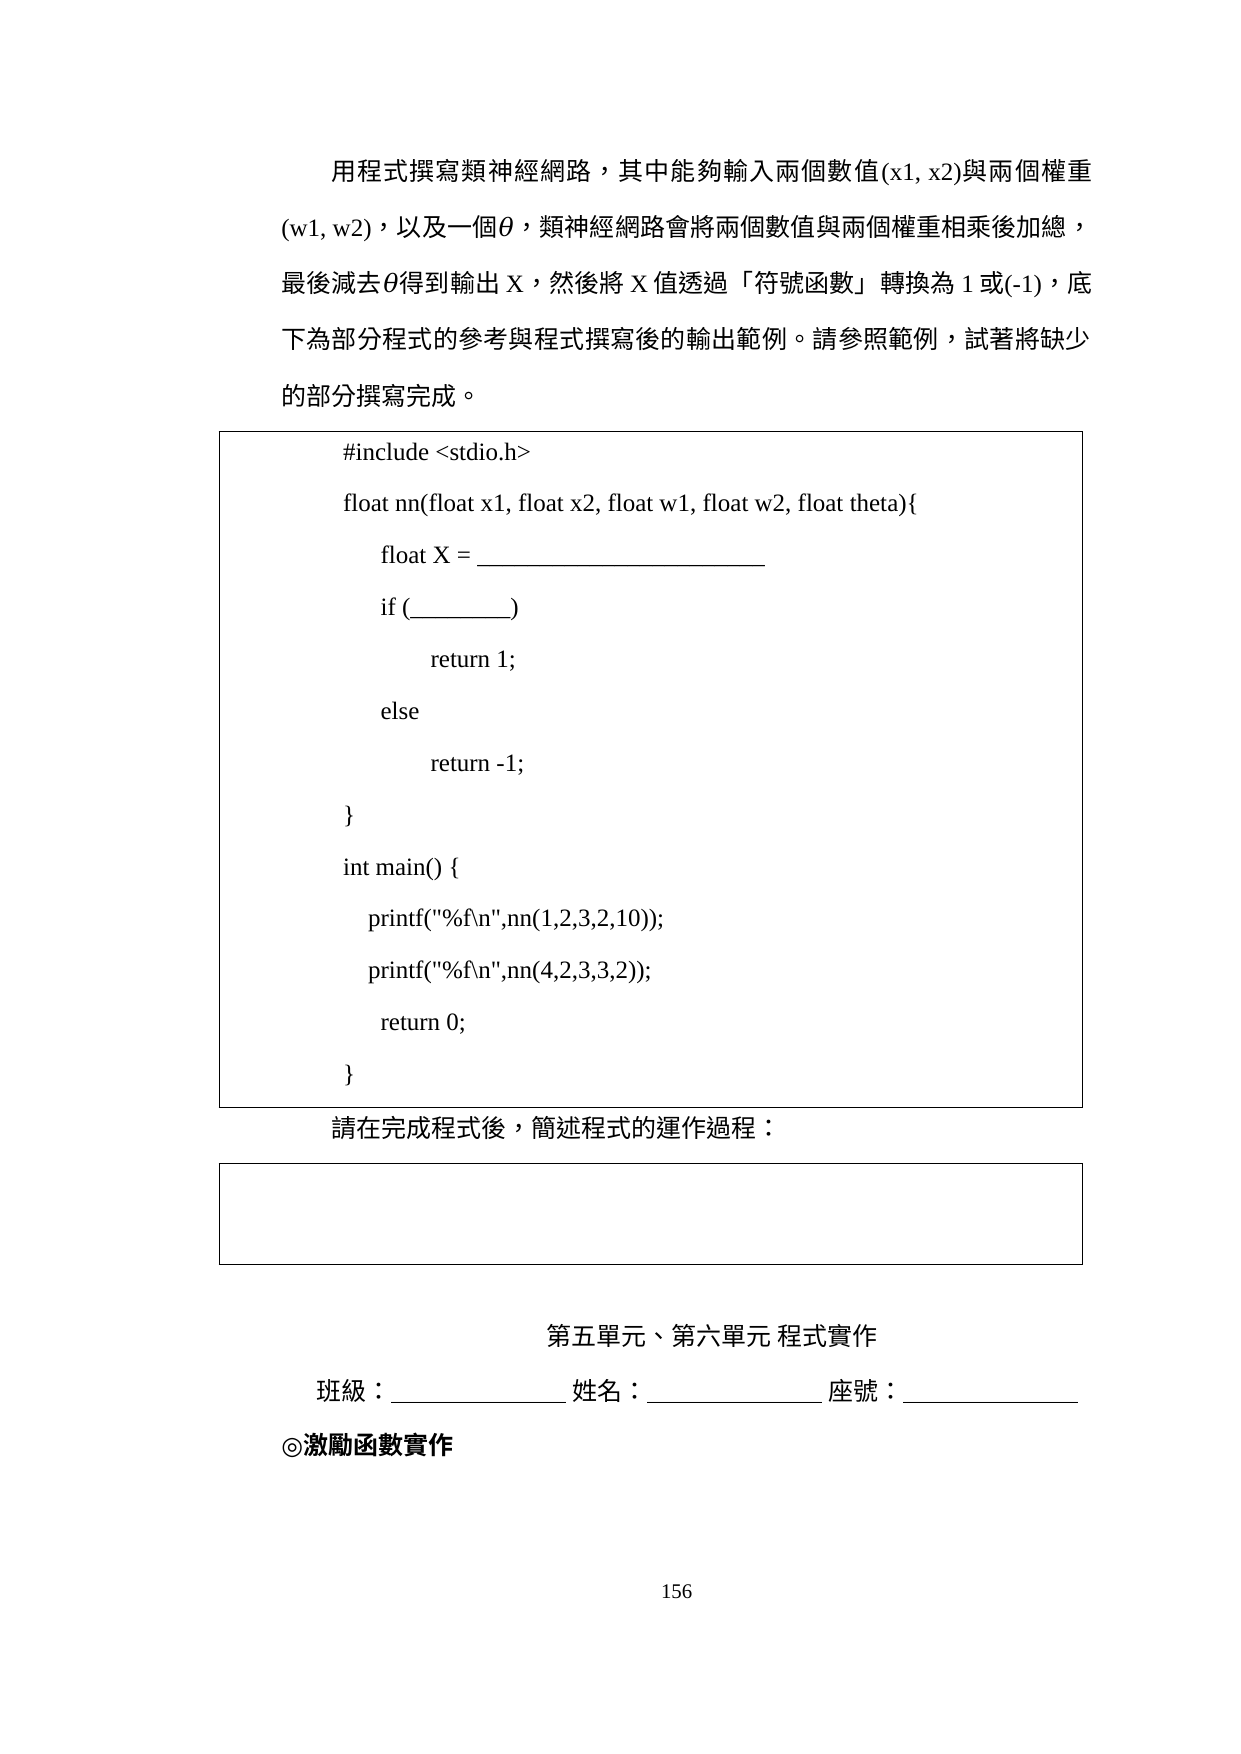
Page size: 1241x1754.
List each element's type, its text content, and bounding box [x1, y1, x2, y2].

table_header #include <stdio.h> float nn(float x1, float x2, float w1, float w2, float theta){ float X = _______________________ if (________) return 1; else return -1; } int main() { printf("%f\n",nn(1,2,3,2,10)); printf("%f\n",nn(4,2,3,3,2)); return 0; } [220, 432, 1082, 1107]
table_header [220, 1164, 1082, 1264]
text 第五單元、第六單元 程式實作 [281, 1317, 1092, 1353]
text 班級：＿＿＿＿＿＿＿ 姓名：＿＿＿＿＿＿＿ 座號：＿＿＿＿＿＿＿ [281, 1371, 1092, 1407]
text ◎激勵函數實作 [281, 1425, 1092, 1462]
text 請在完成程式後，簡述程式的運作過程： [281, 1108, 1092, 1145]
text 用程式撰寫類神經網路，其中能夠輸入兩個數值(x1, x2)與兩個權重(w1, w2)，以及一個𝜃，類神經網路會將兩個數值與兩個權重相乘後加總，最後減去𝜃得到輸出X，然後將X值透過「符號函數」轉換為1或(-1)，底下為部分程式的參考與程式撰寫後的輸出範例。請參照範例，試著將缺少的部分撰寫完成。 [281, 151, 1092, 413]
